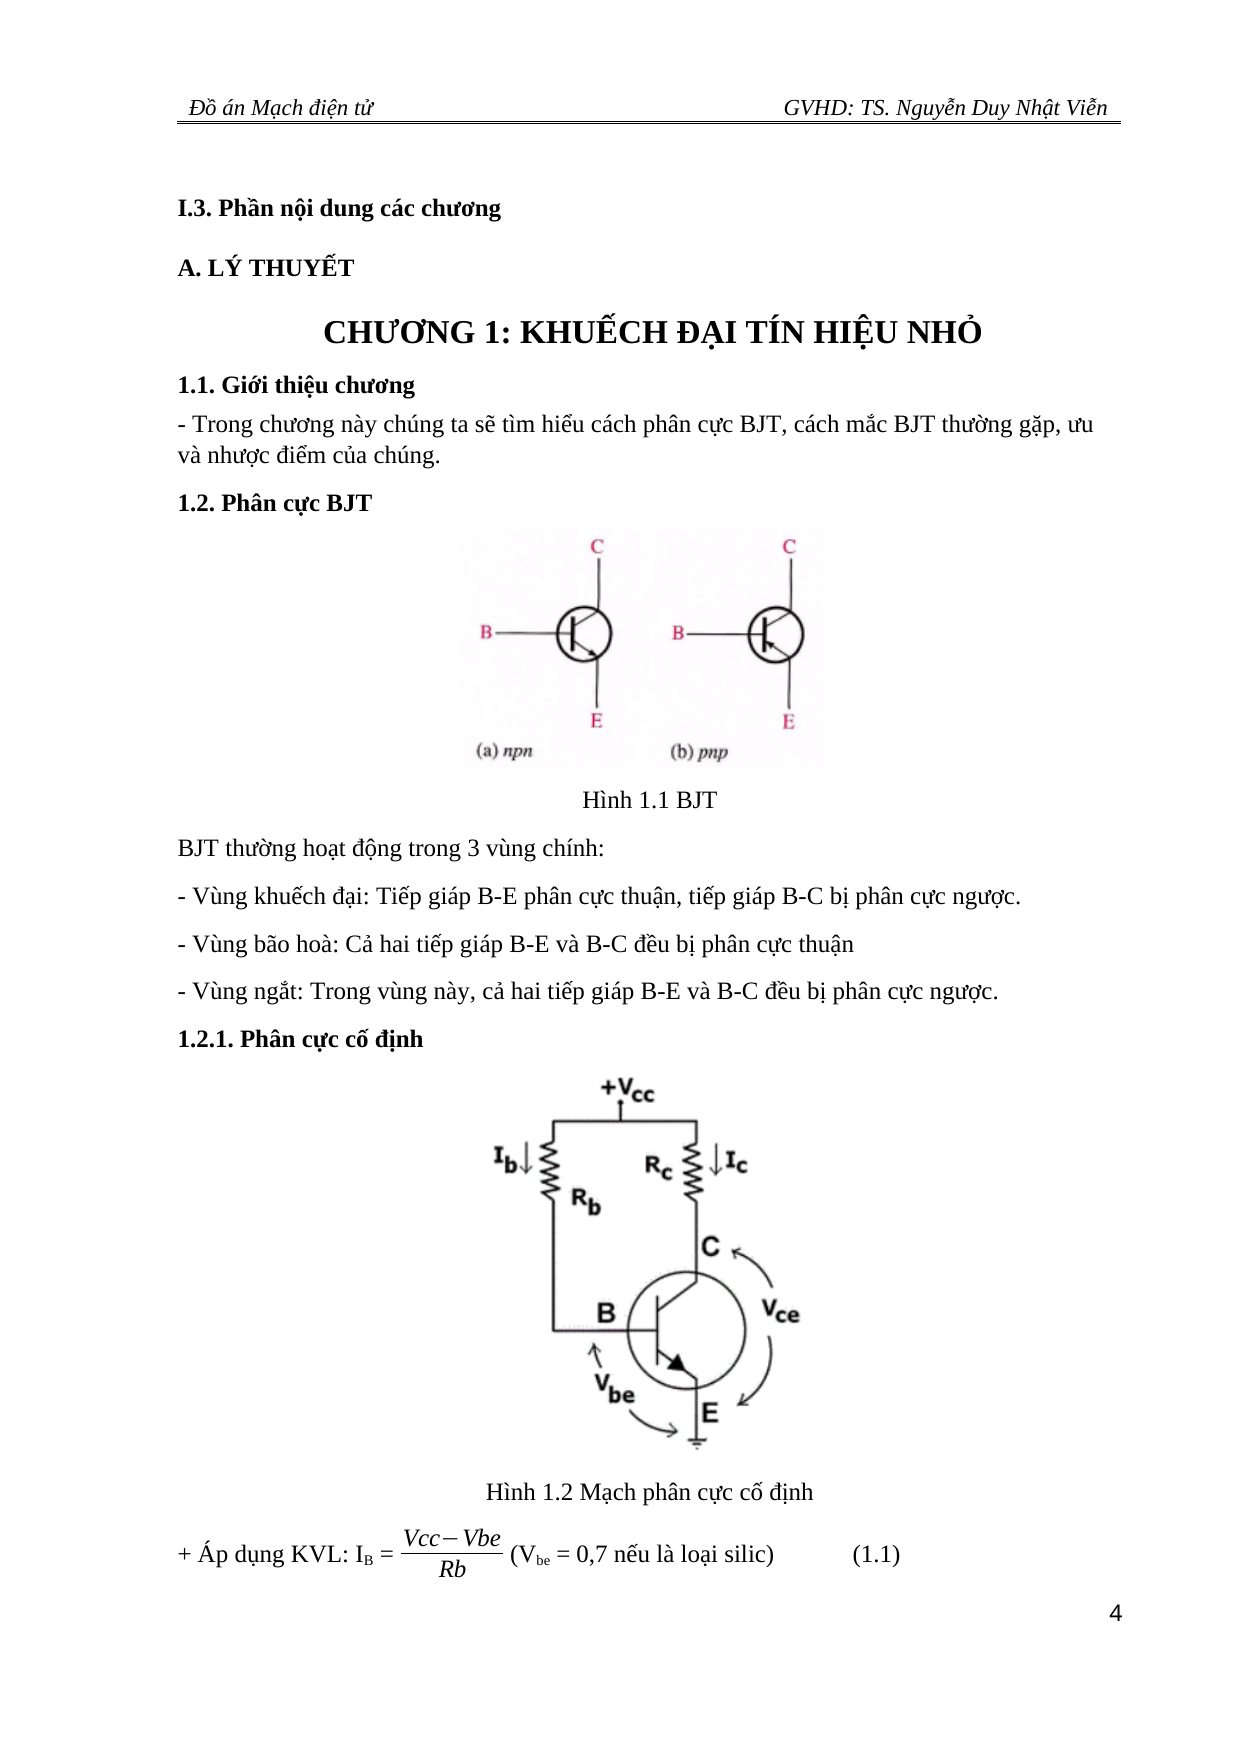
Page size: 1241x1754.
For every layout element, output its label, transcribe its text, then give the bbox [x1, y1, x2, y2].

subtitle 1.2. Phân cực BJT [177, 488, 1122, 517]
text Hình 1.2 Mạch phân cực cố định [177, 1477, 1122, 1506]
subtitle 1.2.1. Phân cực cố định [177, 1024, 1122, 1053]
text CHƯƠNG 1: KHUẾCH ĐẠI TÍN HIỆU NHỎ [183, 312, 1122, 351]
text - Vùng khuếch đại: Tiếp giáp B-E phân cực thuận, tiếp giáp B-C bị phân cực ngược. [177, 881, 1122, 910]
text - Vùng bão hoà: Cả hai tiếp giáp B-E và B-C đều bị phân cực thuận [177, 929, 1122, 957]
text Hình 1.1 BJT [177, 786, 1122, 814]
text A. LÝ THUYẾT [177, 253, 1122, 282]
text - Trong chương này chúng ta sẽ tìm hiểu cách phân cực BJT, cách mắc BJT thường gặp, ưu và nhược điểm của chúng. [177, 409, 1122, 469]
text - Vùng ngắt: Trong vùng này, cả hai tiếp giáp B-E và B-C đều bị phân cực ngược. [177, 976, 1122, 1005]
subtitle I.3. Phần nội dung các chương [177, 193, 1122, 221]
text BJT thường hoạt động trong 3 vùng chính: [177, 833, 1122, 862]
subtitle 1.1. Giới thiệu chương [177, 370, 1122, 398]
text + Áp dụng KVL: IB = (Vbe = 0,7 nếu là loại silic) (1.1) [177, 1524, 1122, 1583]
picture [458, 527, 841, 767]
picture [469, 1063, 836, 1458]
